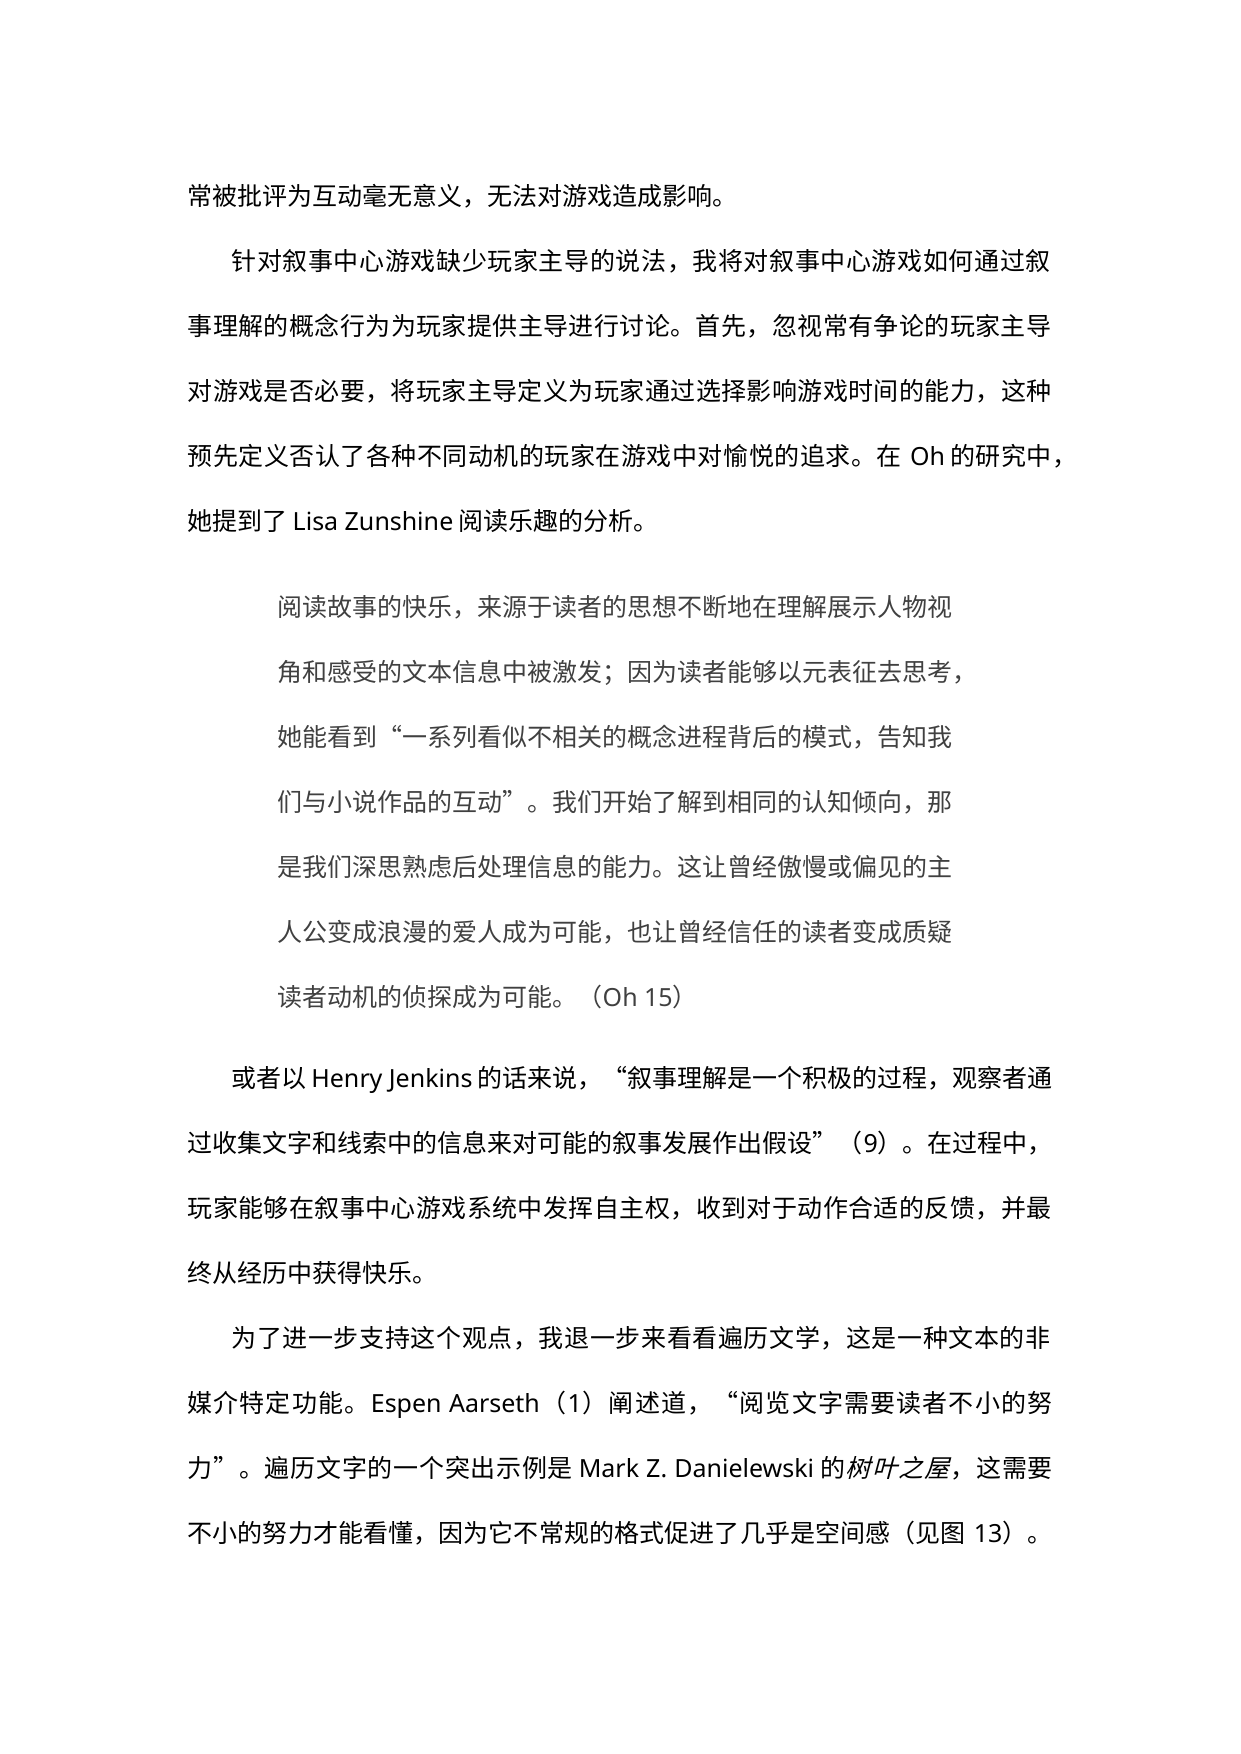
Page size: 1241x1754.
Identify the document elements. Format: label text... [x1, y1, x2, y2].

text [187, 1304, 1053, 1564]
text 针对叙事中心游戏缺少玩家主导的说法，我将对叙事中心游戏如何通过叙事理解的概念行为为玩家提供主导进行讨论。首先，忽视常有争论的玩家主导对游戏是否必要，将玩家主导定义为玩家通过选择影响游戏时间的能力，这种预先定义否认了各种不同动机的玩家在游戏中对愉悦的追求。在Oh的研究中，她提到了Lisa Zunshine阅读乐趣的分析。 [187, 227, 1053, 552]
text 阅读故事的快乐，来源于读者的思想不断地在理解展示人物视角和感受的文本信息中被激发；因为读者能够以元表征去思考，她能看到“一系列看似不相关的概念进程背后的模式，告知我们与小说作品的互动”。我们开始了解到相同的认知倾向，那是我们深思熟虑后处理信息的能力。这让曾经傲慢或偏见的主人公变成浪漫的爱人成为可能，也让曾经信任的读者变成质疑读者动机的侦探成为可能。（Oh 15） [277, 573, 963, 1028]
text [187, 162, 1053, 227]
text 或者以Henry Jenkins的话来说，“叙事理解是一个积极的过程，观察者通过收集文字和线索中的信息来对可能的叙事发展作出假设”（9）。在过程中，玩家能够在叙事中心游戏系统中发挥自主权，收到对于动作合适的反馈，并最终从经历中获得快乐。 [187, 1044, 1053, 1304]
